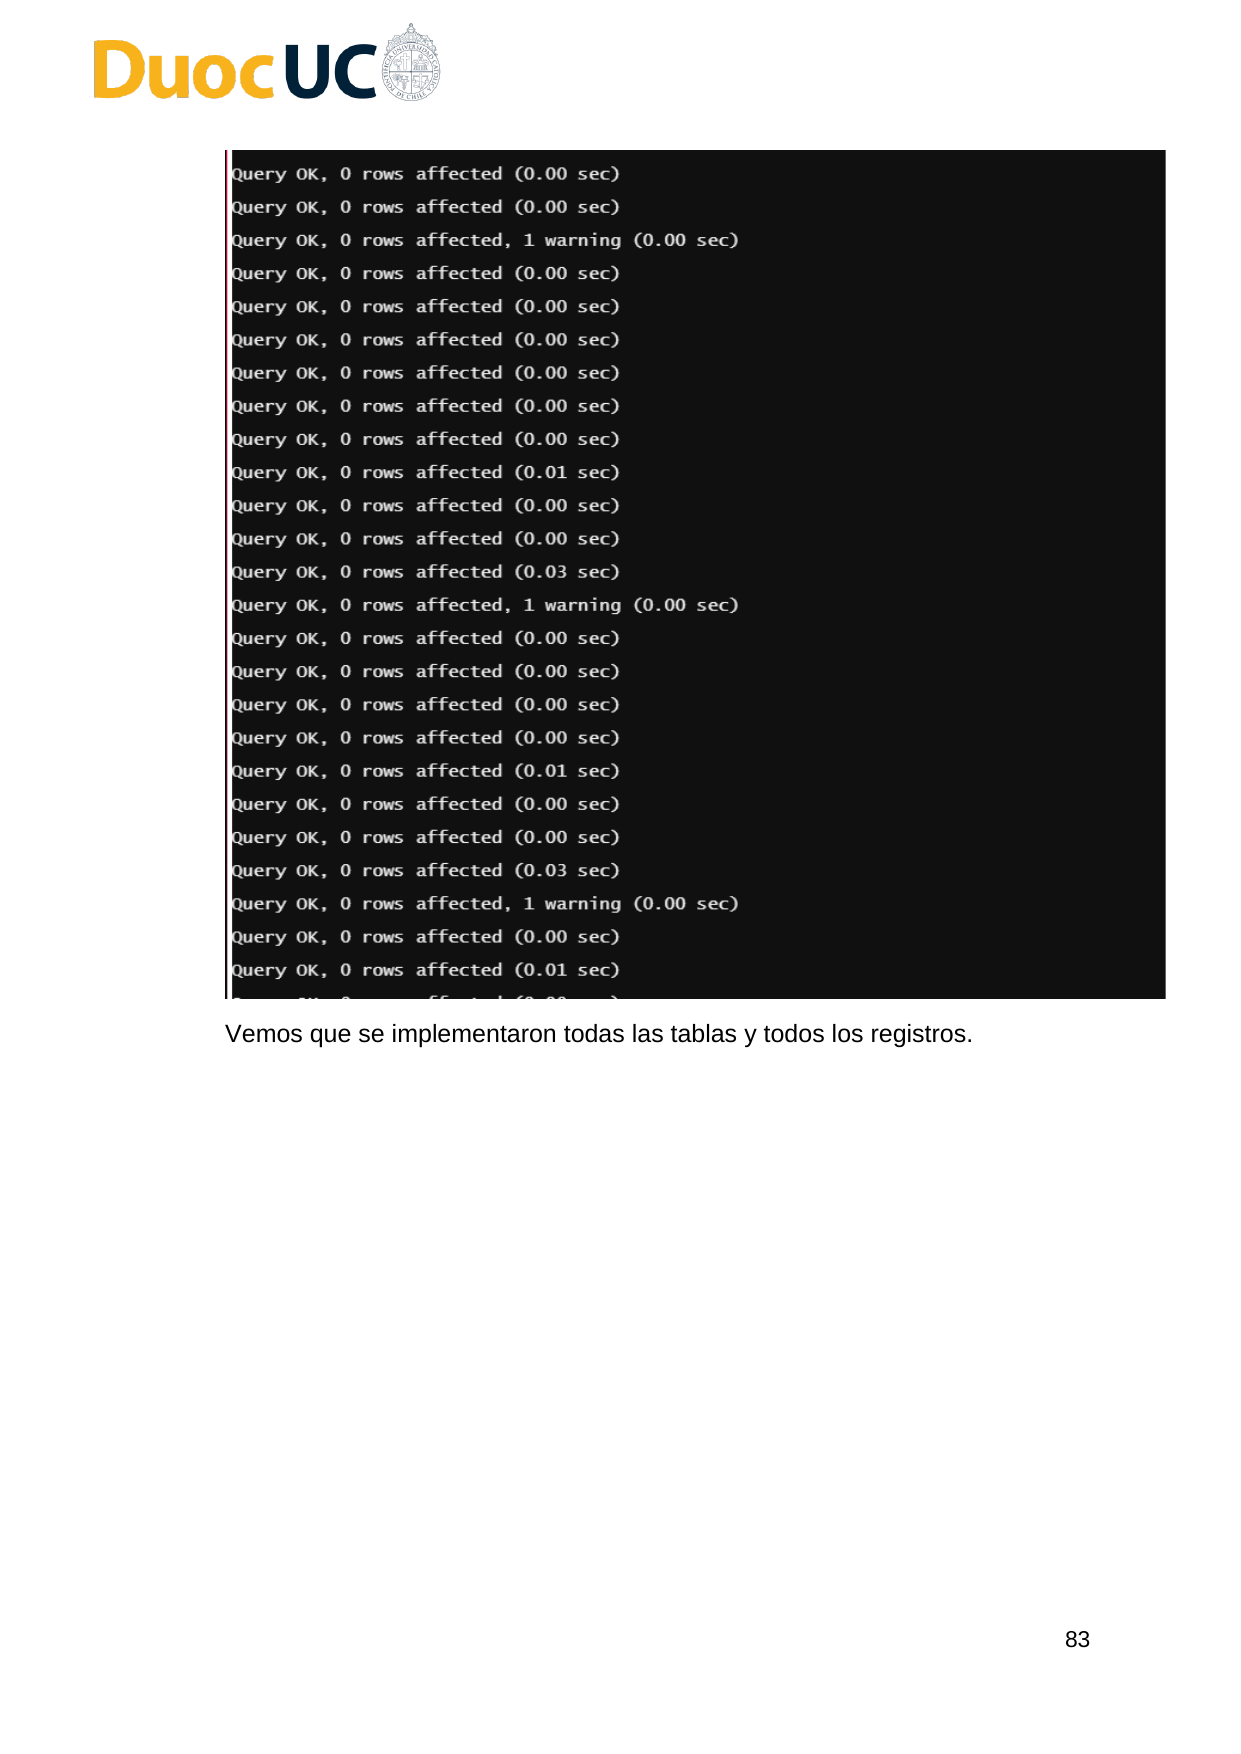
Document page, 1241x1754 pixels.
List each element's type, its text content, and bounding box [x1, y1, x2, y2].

picture [89, 18, 445, 106]
picture [225, 150, 1166, 999]
text Vemos que se implementaron todas las tablas y todos los registros. [225, 1019, 1090, 1048]
